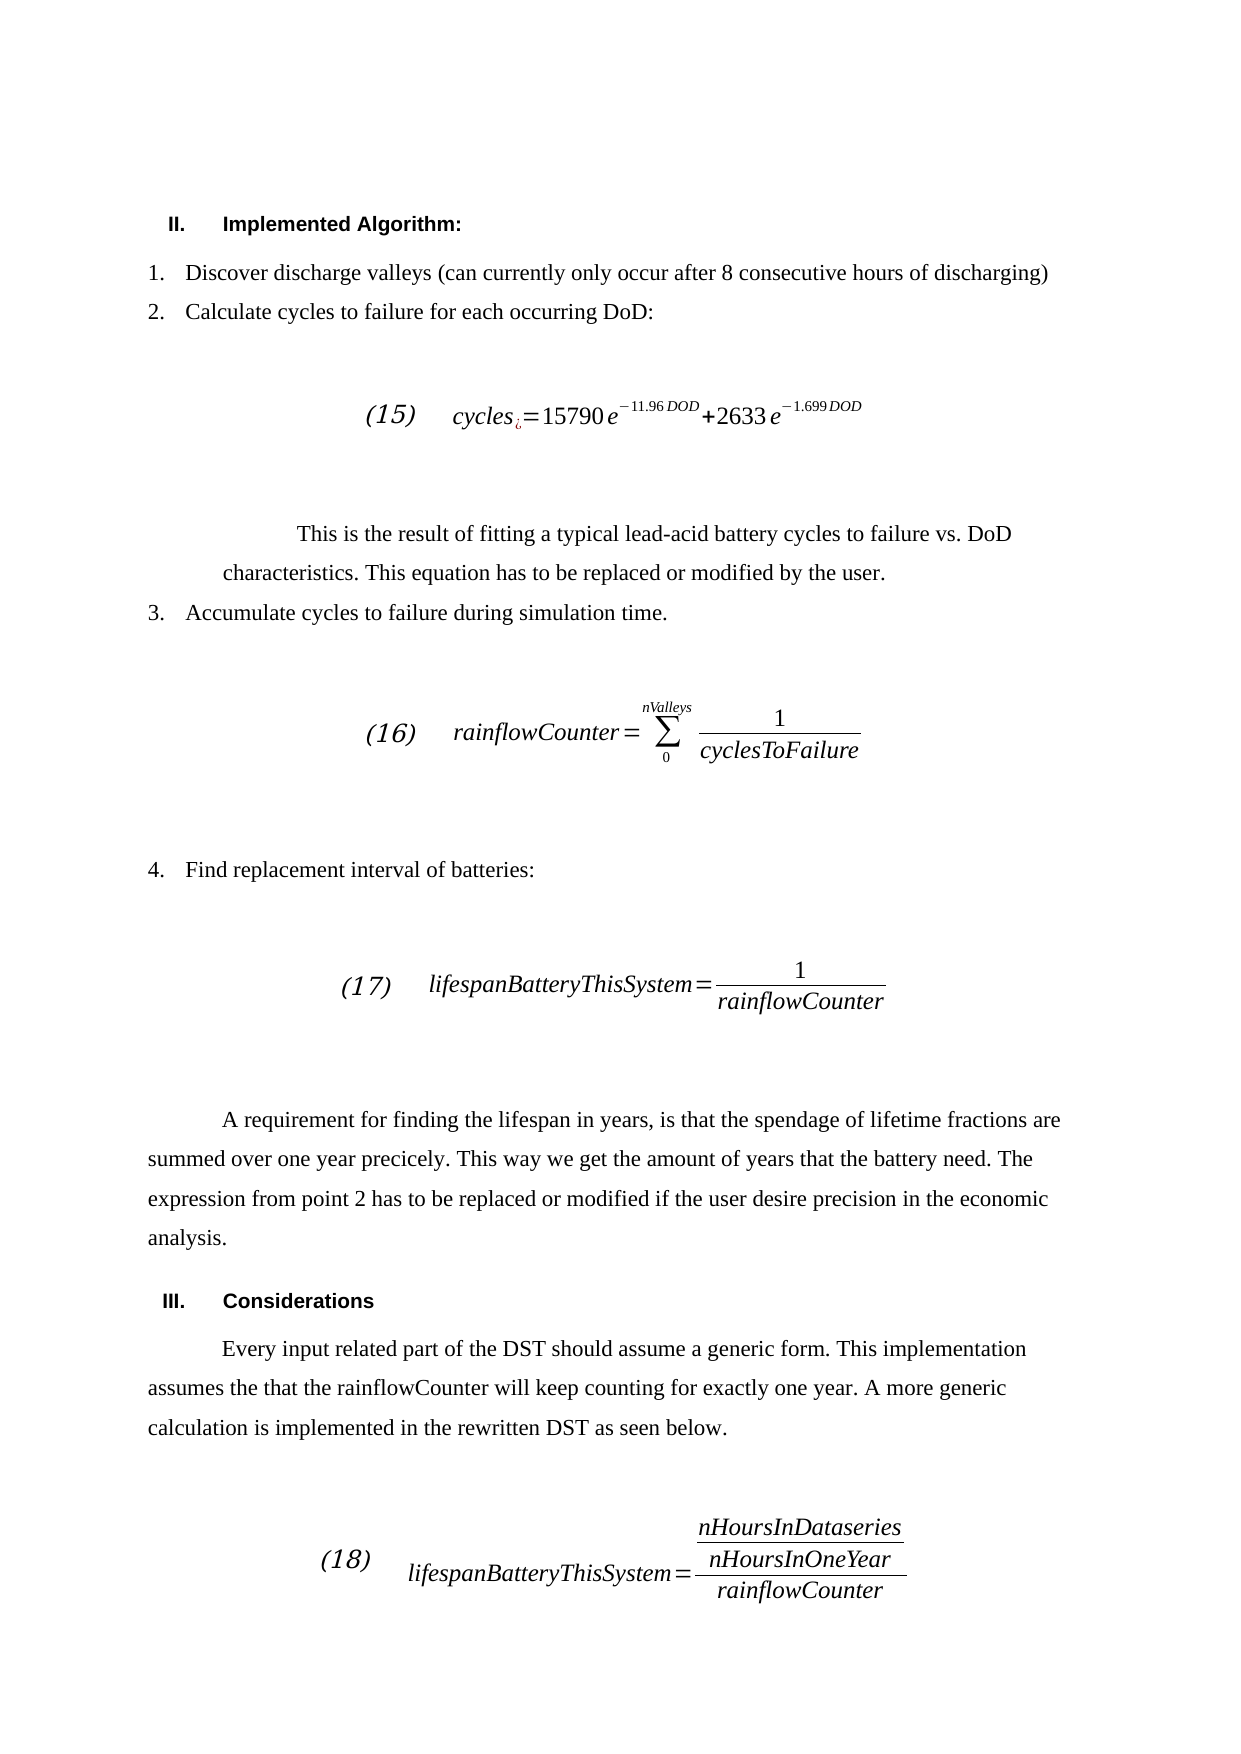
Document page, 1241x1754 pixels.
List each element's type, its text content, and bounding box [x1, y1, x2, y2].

list This is the result of fitting a typical lead-acid battery cycles to failure vs. DoD characteristics. This equation has to be replaced or modified by the user. [223, 520, 1092, 586]
list Accumulate cycles to failure during simulation time. [148, 599, 1092, 625]
list Find replacement interval of batteries: [148, 856, 1092, 883]
text Considerations [185, 1289, 1092, 1313]
text Every input related part of the DST should assume a generic form. This implementation assumes the that the rainflowCounter will keep counting for exactly one year. A more generic calculation is implemented in the rewritten DST as seen below. [148, 1335, 1092, 1440]
list Discover discharge valleys (can currently only occur after 8 consecutive hours of discharging) [148, 258, 1092, 285]
text Implemented Algorithm: [185, 212, 1092, 236]
list Calculate cycles to failure for each occurring DoD: [148, 298, 1092, 324]
text A requirement for finding the lifespan in years, is that the spendage of lifetime fractions are summed over one year precicely. This way we get the amount of years that the battery need. The expression from point 2 has to be replaced or modified if the user desire precision in the economic analysis. [148, 1106, 1092, 1251]
